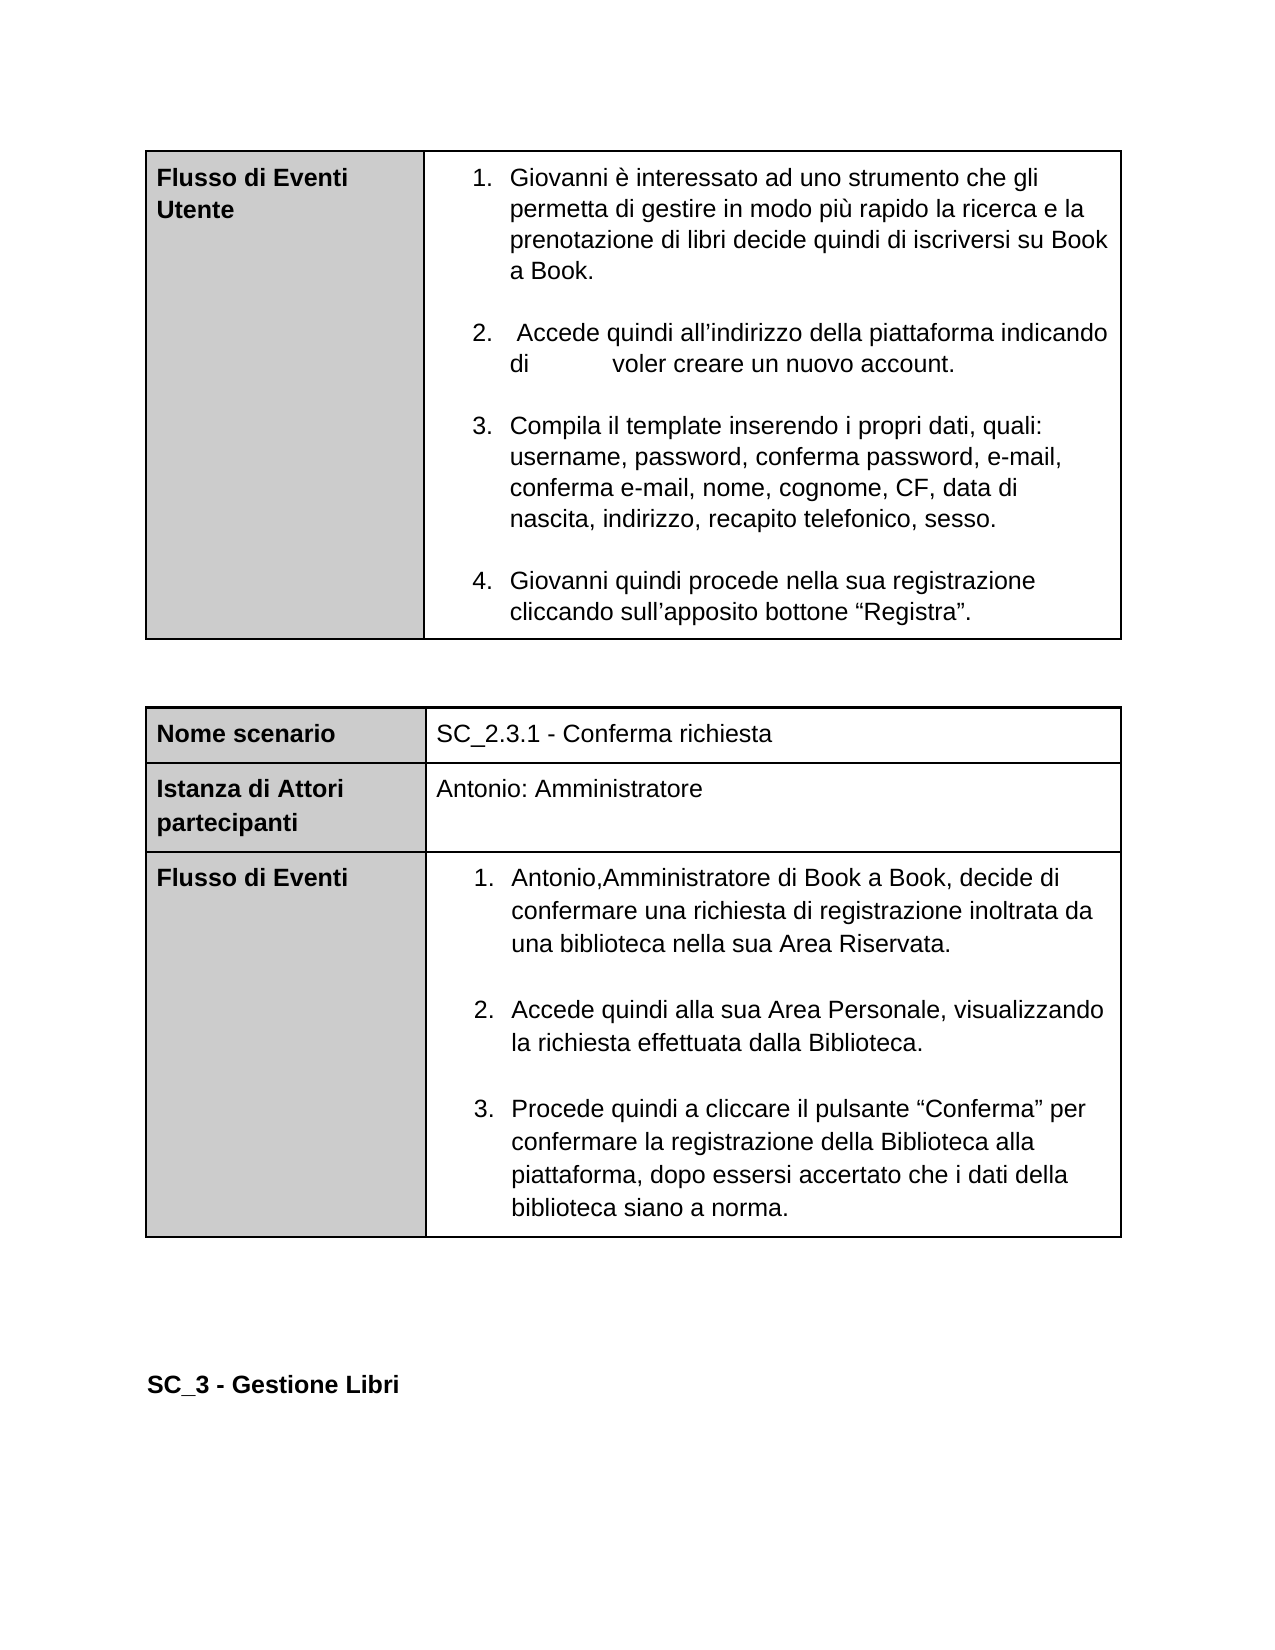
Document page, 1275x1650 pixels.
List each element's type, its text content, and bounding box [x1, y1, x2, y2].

table_header SC_2.3.1 - Conferma richiesta [427, 709, 1120, 762]
table_cell Antonio: Amministratore [427, 764, 1120, 851]
table_cell Flusso di Eventi Utente [147, 152, 423, 638]
table_cell Flusso di Eventi [147, 853, 425, 1236]
table_cell Antonio,Amministratore di Book a Book, decide di confermare una richiesta di registrazione inoltrata da una biblioteca nella sua Area Riservata. Accede quindi alla sua Area Personale, visualizzando la richiesta effettuata dalla Biblioteca. Procede quindi a cliccare il pulsante “Conferma” per confermare la registrazione della Biblioteca alla piattaforma, dopo essersi accertato che i dati della biblioteca siano a norma. [427, 853, 1120, 1236]
table_cell Istanza di Attori partecipanti [147, 764, 425, 851]
text SC_3 - Gestione Libri [147, 1370, 1125, 1399]
table_header Nome scenario [147, 709, 425, 762]
table_cell Giovanni è interessato ad uno strumento che gli permetta di gestire in modo più rapido la ricerca e la prenotazione di libri decide quindi di iscriversi su Book a Book. Accede quindi all’indirizzo della piattaforma indicando di voler creare un nuovo account. Compila il template inserendo i propri dati, quali: username, password, conferma password, e-mail, conferma e-mail, nome, cognome, CF, data di nascita, indirizzo, recapito telefonico, sesso. Giovanni quindi procede nella sua registrazione cliccando sull’apposito bottone “Registra”. [425, 152, 1120, 638]
